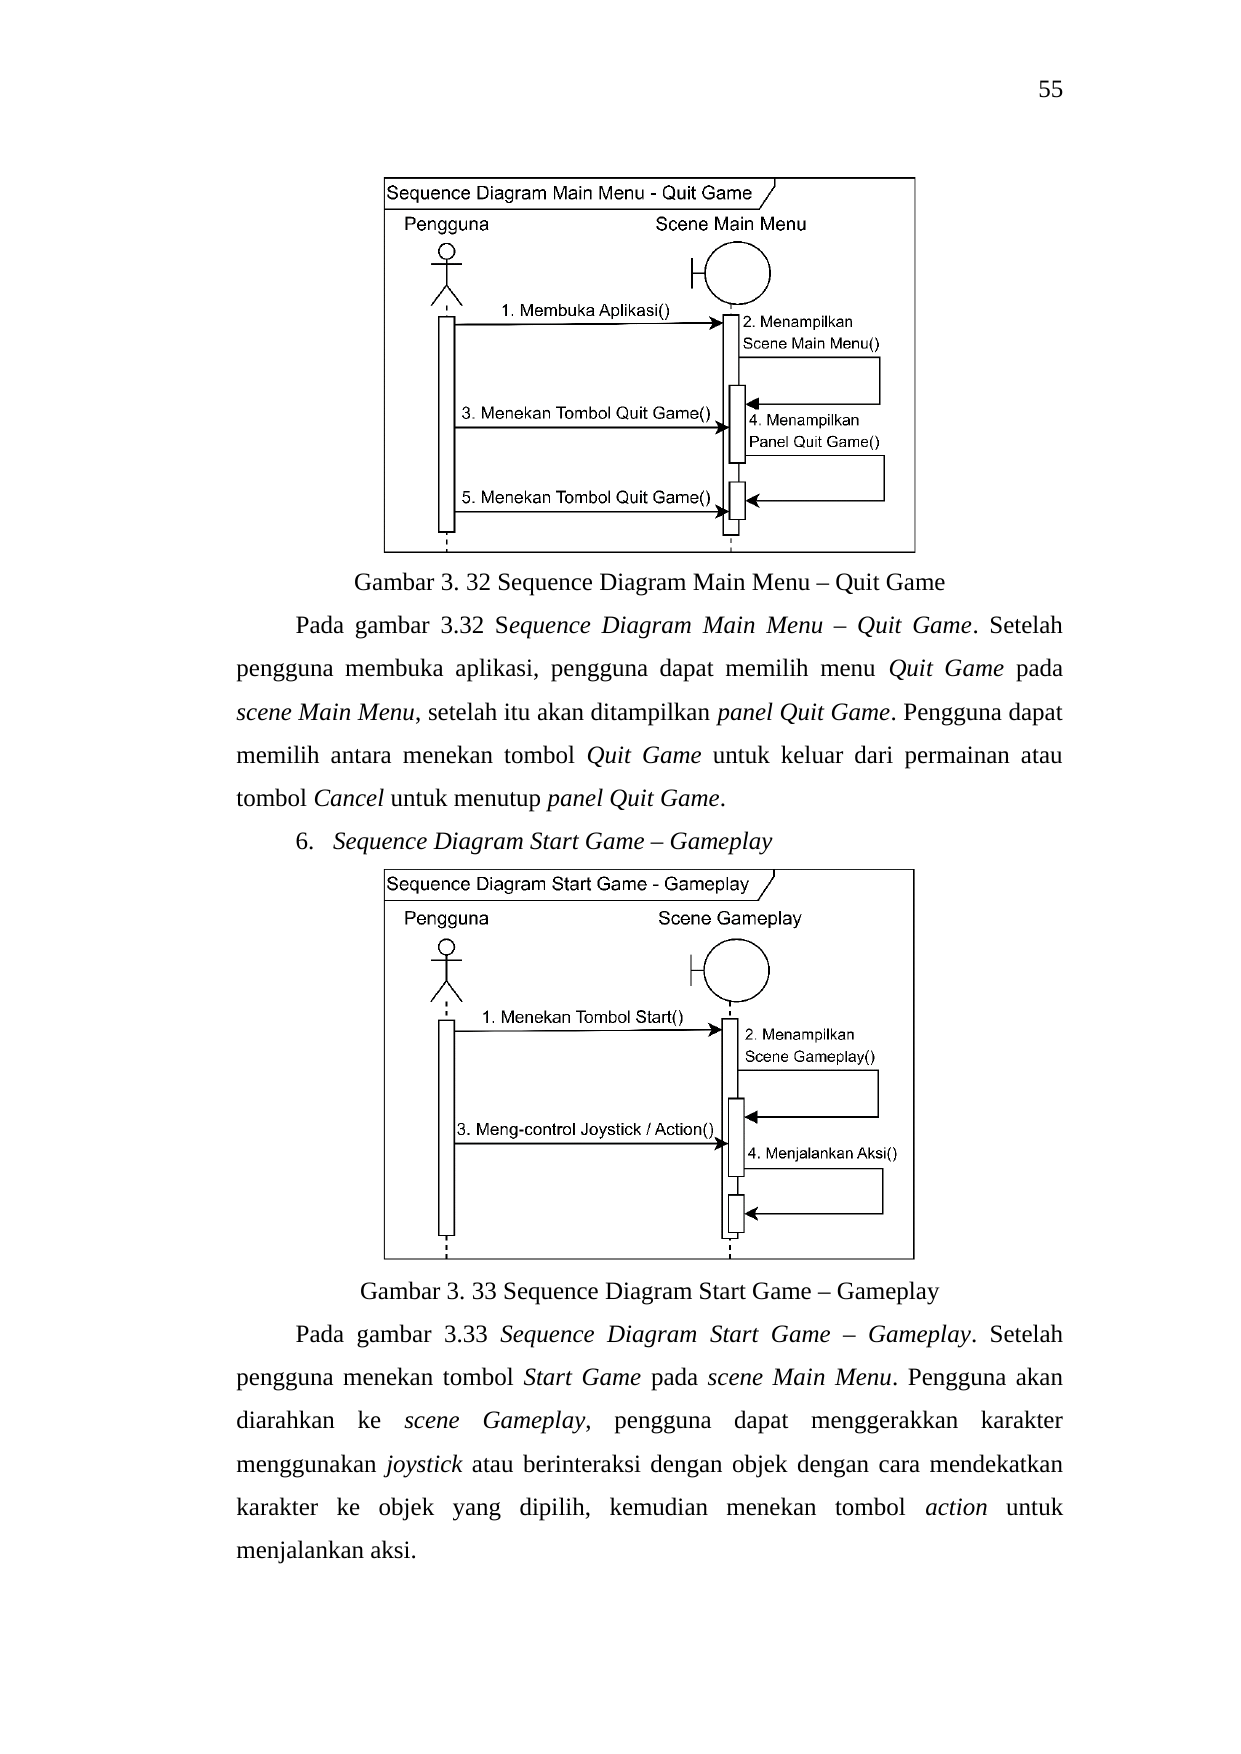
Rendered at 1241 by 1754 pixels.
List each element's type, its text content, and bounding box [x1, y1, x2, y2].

picture [383, 869, 916, 1262]
text Gambar 3. 32 Sequence Diagram Main Menu – Quit Game [236, 567, 1063, 596]
list Sequence Diagram Start Game – Gameplay [295, 826, 1063, 855]
text Gambar 3. 33 Sequence Diagram Start Game – Gameplay [236, 1276, 1063, 1305]
picture [383, 177, 916, 553]
text Pada gambar 3.32 Sequence Diagram Main Menu – Quit Game. Setelah pengguna membuka aplikasi, pengguna dapat memilih menu Quit Game pada scene Main Menu, setelah itu akan ditampilkan panel Quit Game. Pengguna dapat memilih antara menekan tombol Quit Game untuk keluar dari permainan atau tombol Cancel untuk menutup panel Quit Game. [236, 610, 1063, 812]
text Pada gambar 3.33 Sequence Diagram Start Game – Gameplay. Setelah pengguna menekan tombol Start Game pada scene Main Menu. Pengguna akan diarahkan ke scene Gameplay, pengguna dapat menggerakkan karakter menggunakan joystick atau berinteraksi dengan objek dengan cara mendekatkan karakter ke objek yang dipilih, kemudian menekan tombol action untuk menjalankan aksi. [236, 1319, 1063, 1564]
